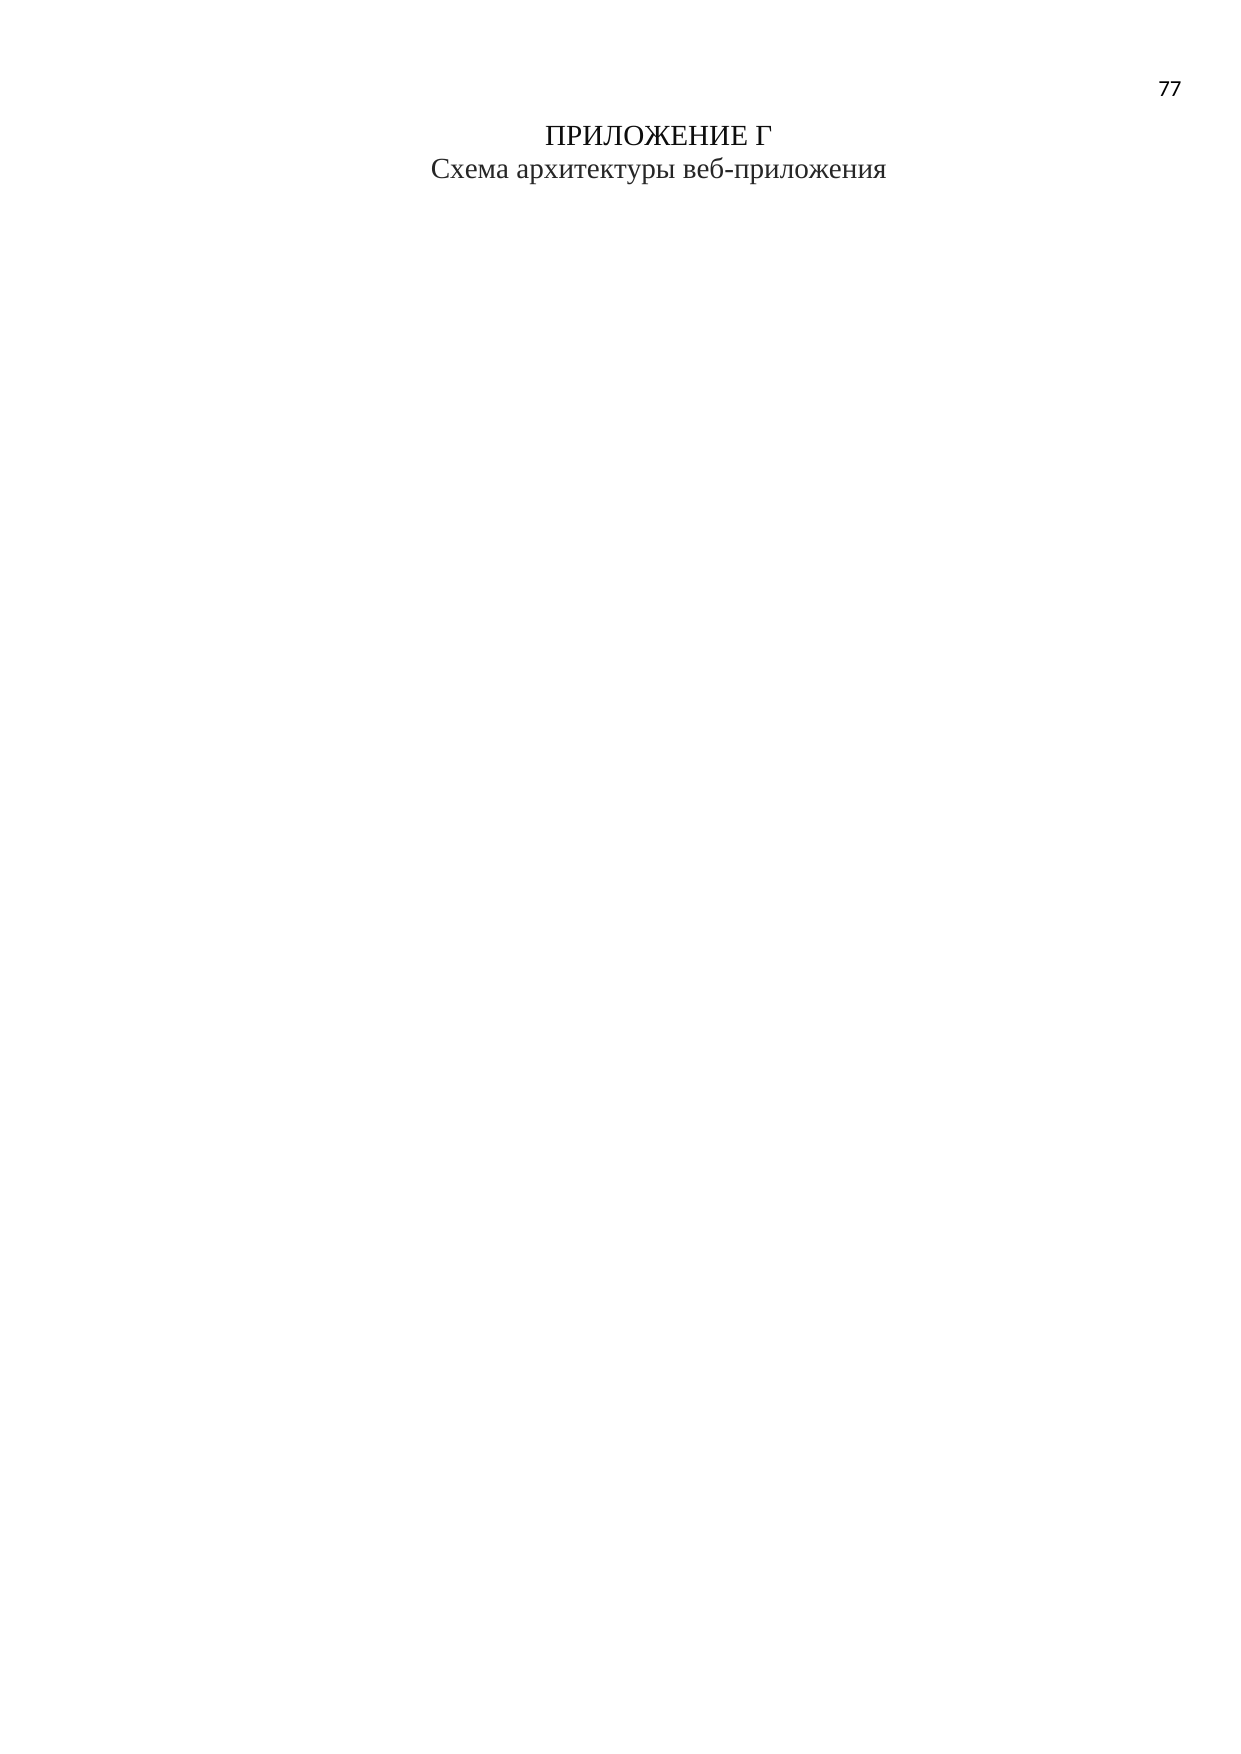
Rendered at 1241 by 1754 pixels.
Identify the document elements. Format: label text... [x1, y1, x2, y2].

text ПРИЛОЖЕНИЕ Г [136, 118, 1181, 152]
text Схема архитектуры веб-приложения [136, 152, 1181, 185]
